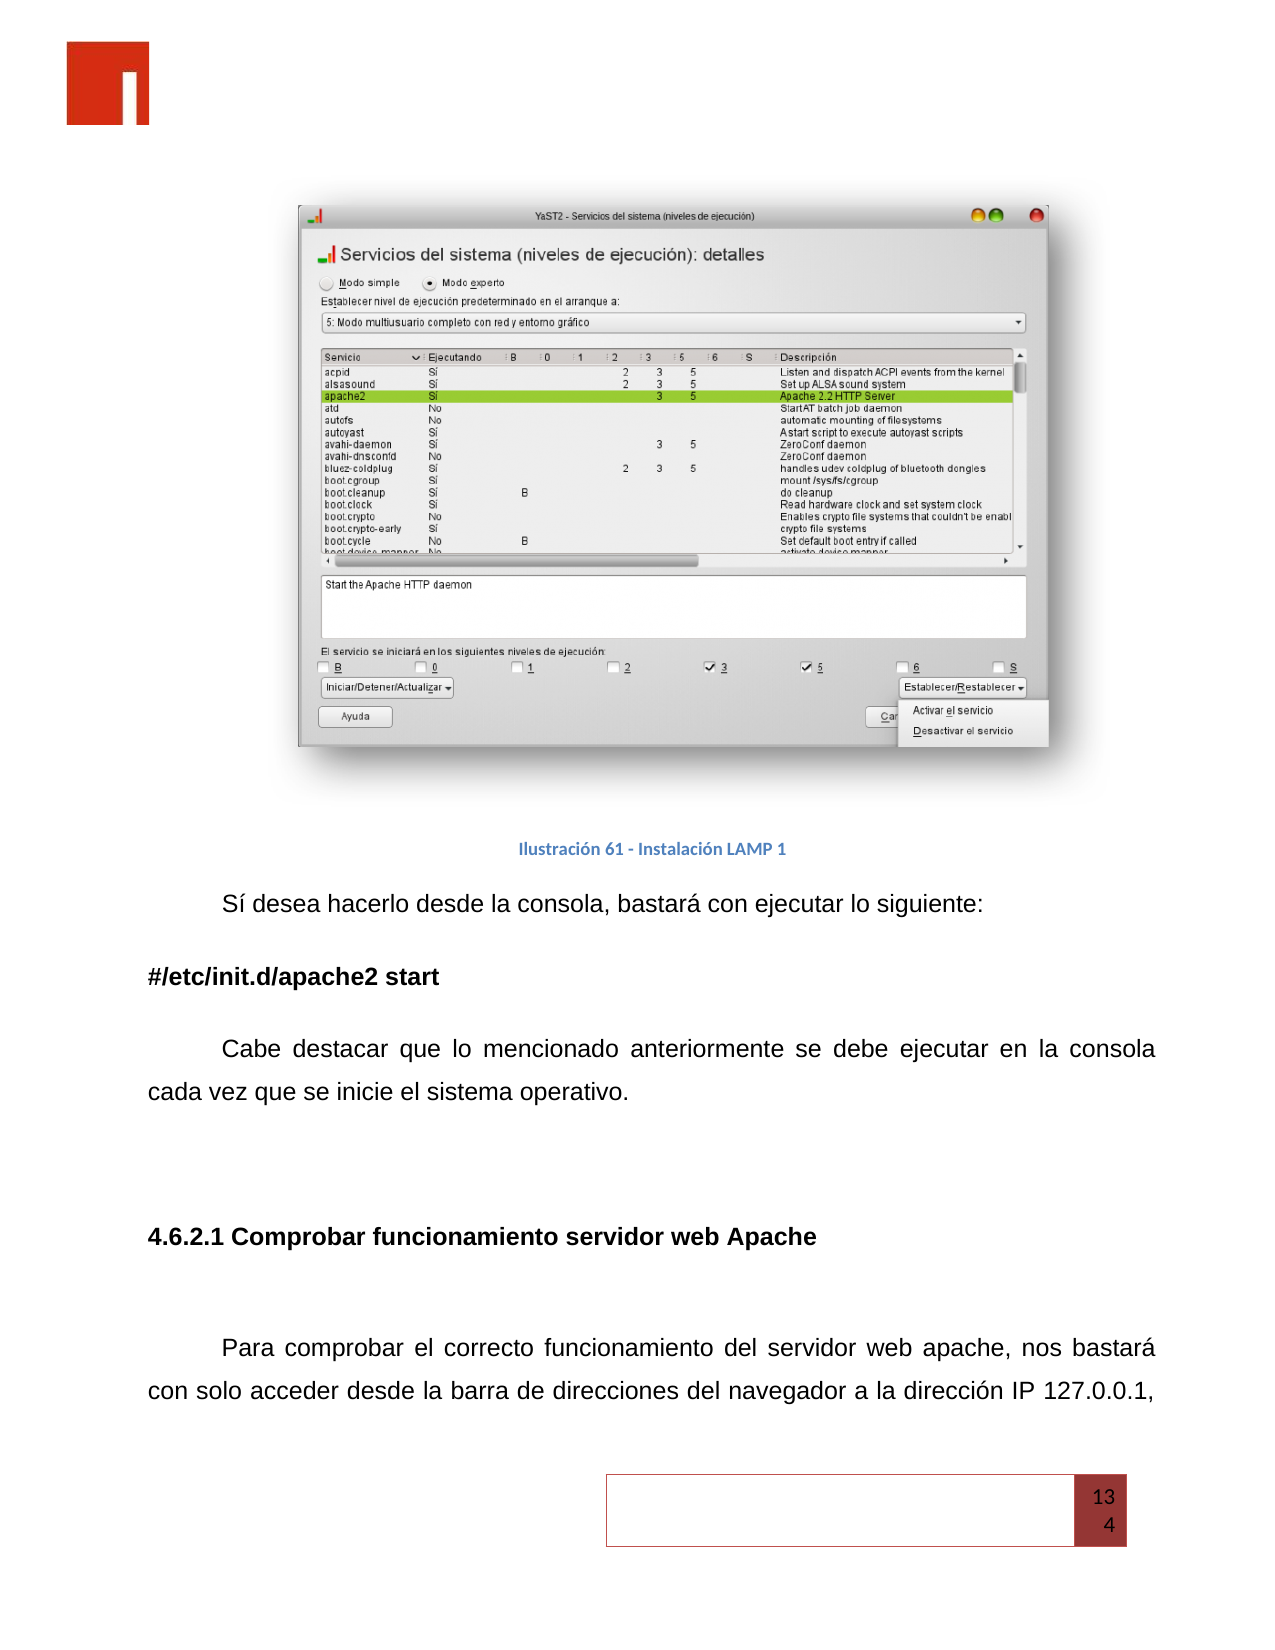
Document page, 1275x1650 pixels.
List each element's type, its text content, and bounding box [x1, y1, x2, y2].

picture [66, 41, 150, 125]
text Cabe destacar que lo mencionado anteriormente se debe ejecutar en la consola cada vez que se inicie el sistema operativo. [148, 1034, 1157, 1106]
subtitle 4.6.2.1 Comprobar funcionamiento servidor web Apache [148, 1222, 1157, 1250]
text Ilustración 61 - Instalación LAMP 1 [148, 837, 1157, 860]
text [148, 1333, 1157, 1405]
text #/etc/init.d/apache2 start [148, 962, 1157, 990]
text Sí desea hacerlo desde la consola, bastará con ejecutar lo siguiente: [148, 889, 1157, 918]
picture [298, 205, 1049, 747]
